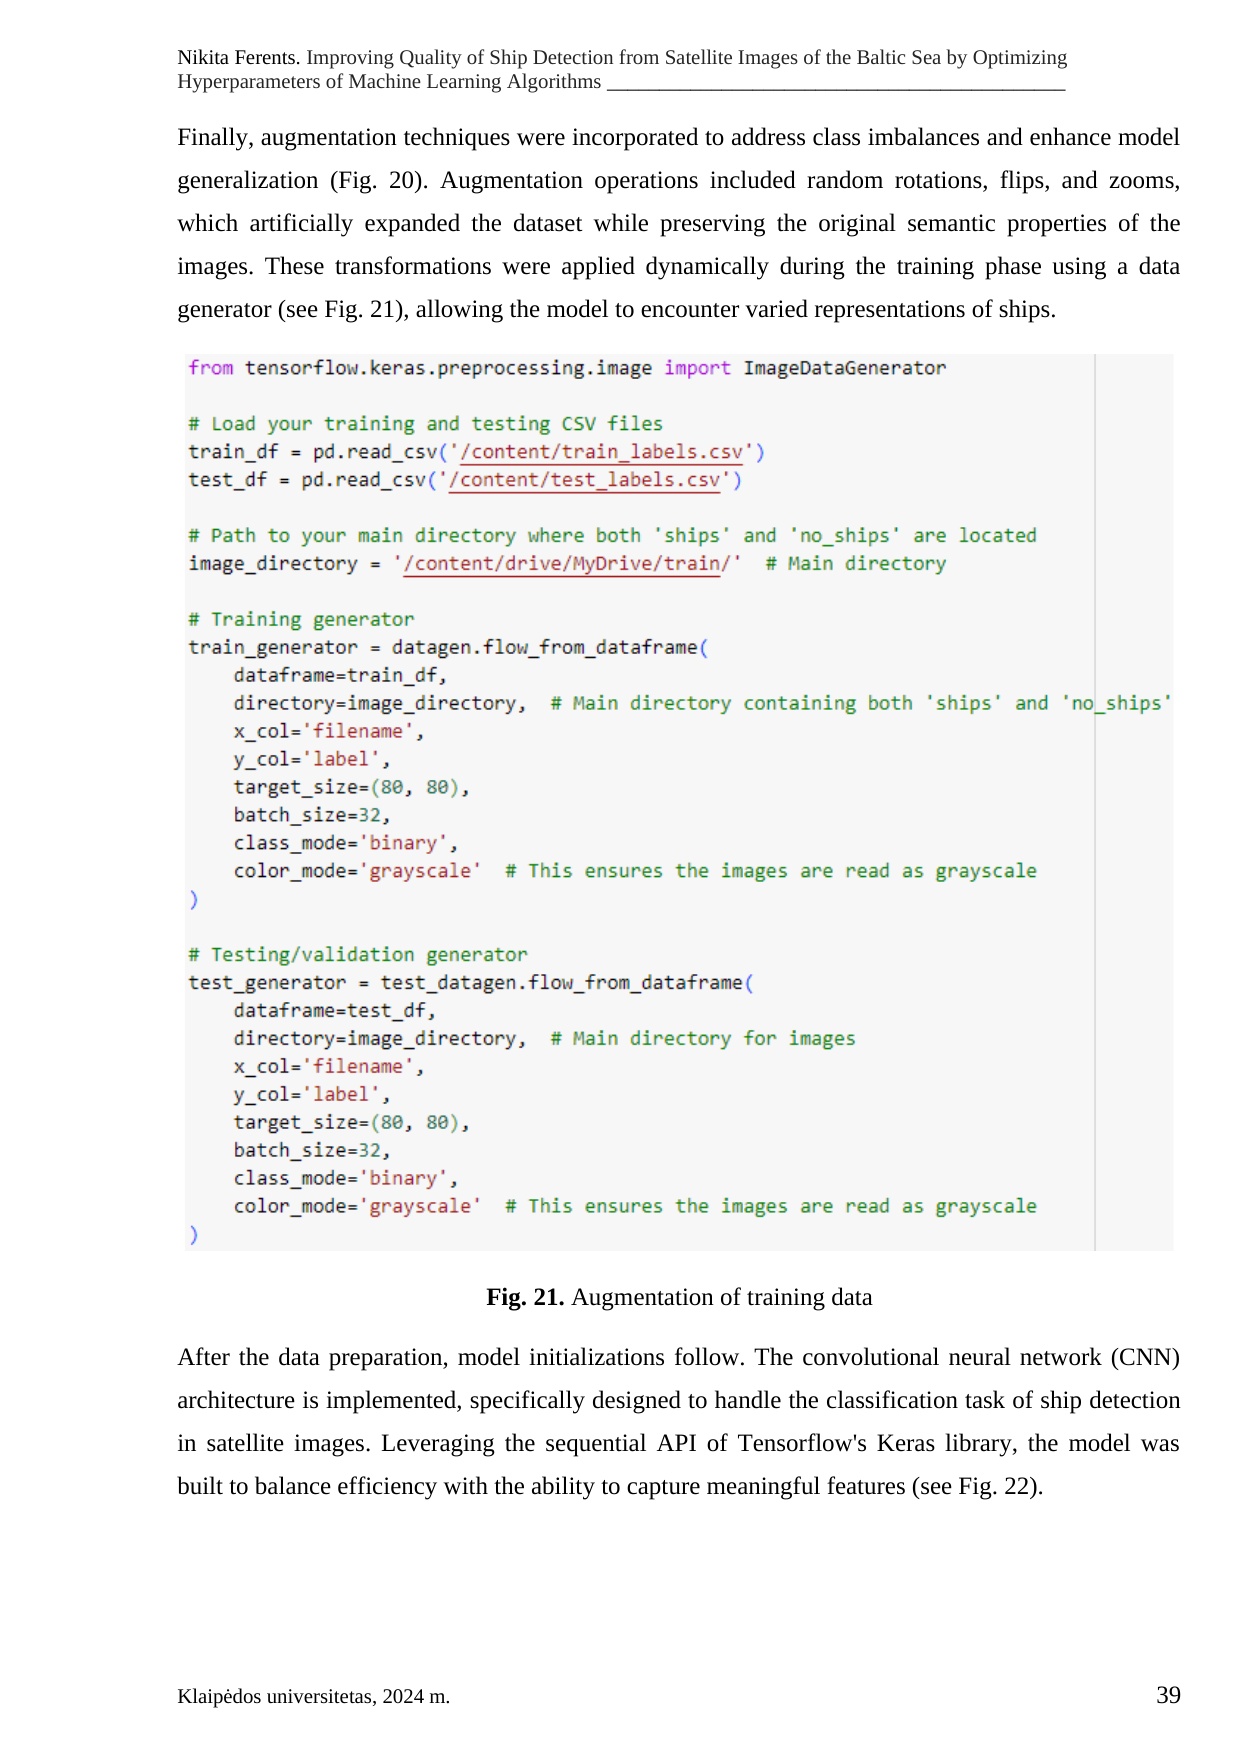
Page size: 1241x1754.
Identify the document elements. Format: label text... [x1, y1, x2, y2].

picture [184, 354, 1174, 1251]
text Finally, augmentation techniques were incorporated to address class imbalances and enhance model generalization (Fig. 20). Augmentation operations included random rotations, flips, and zooms, which artificially expanded the dataset while preserving the original semantic properties of the images. These transformations were applied dynamically during the training phase using a data generator (see Fig. 21), allowing the model to encounter varied representations of ships. [177, 122, 1182, 323]
text Fig. 21. Augmentation of training data [177, 1282, 1182, 1311]
text After the data preparation, model initializations follow. The convolutional neural network (CNN) architecture is implemented, specifically designed to handle the classification task of ship detection in satellite images. Leveraging the sequential API of Tensorflow's Keras library, the model was built to balance efficiency with the ability to capture meaningful features (see Fig. 22). [177, 1342, 1182, 1500]
